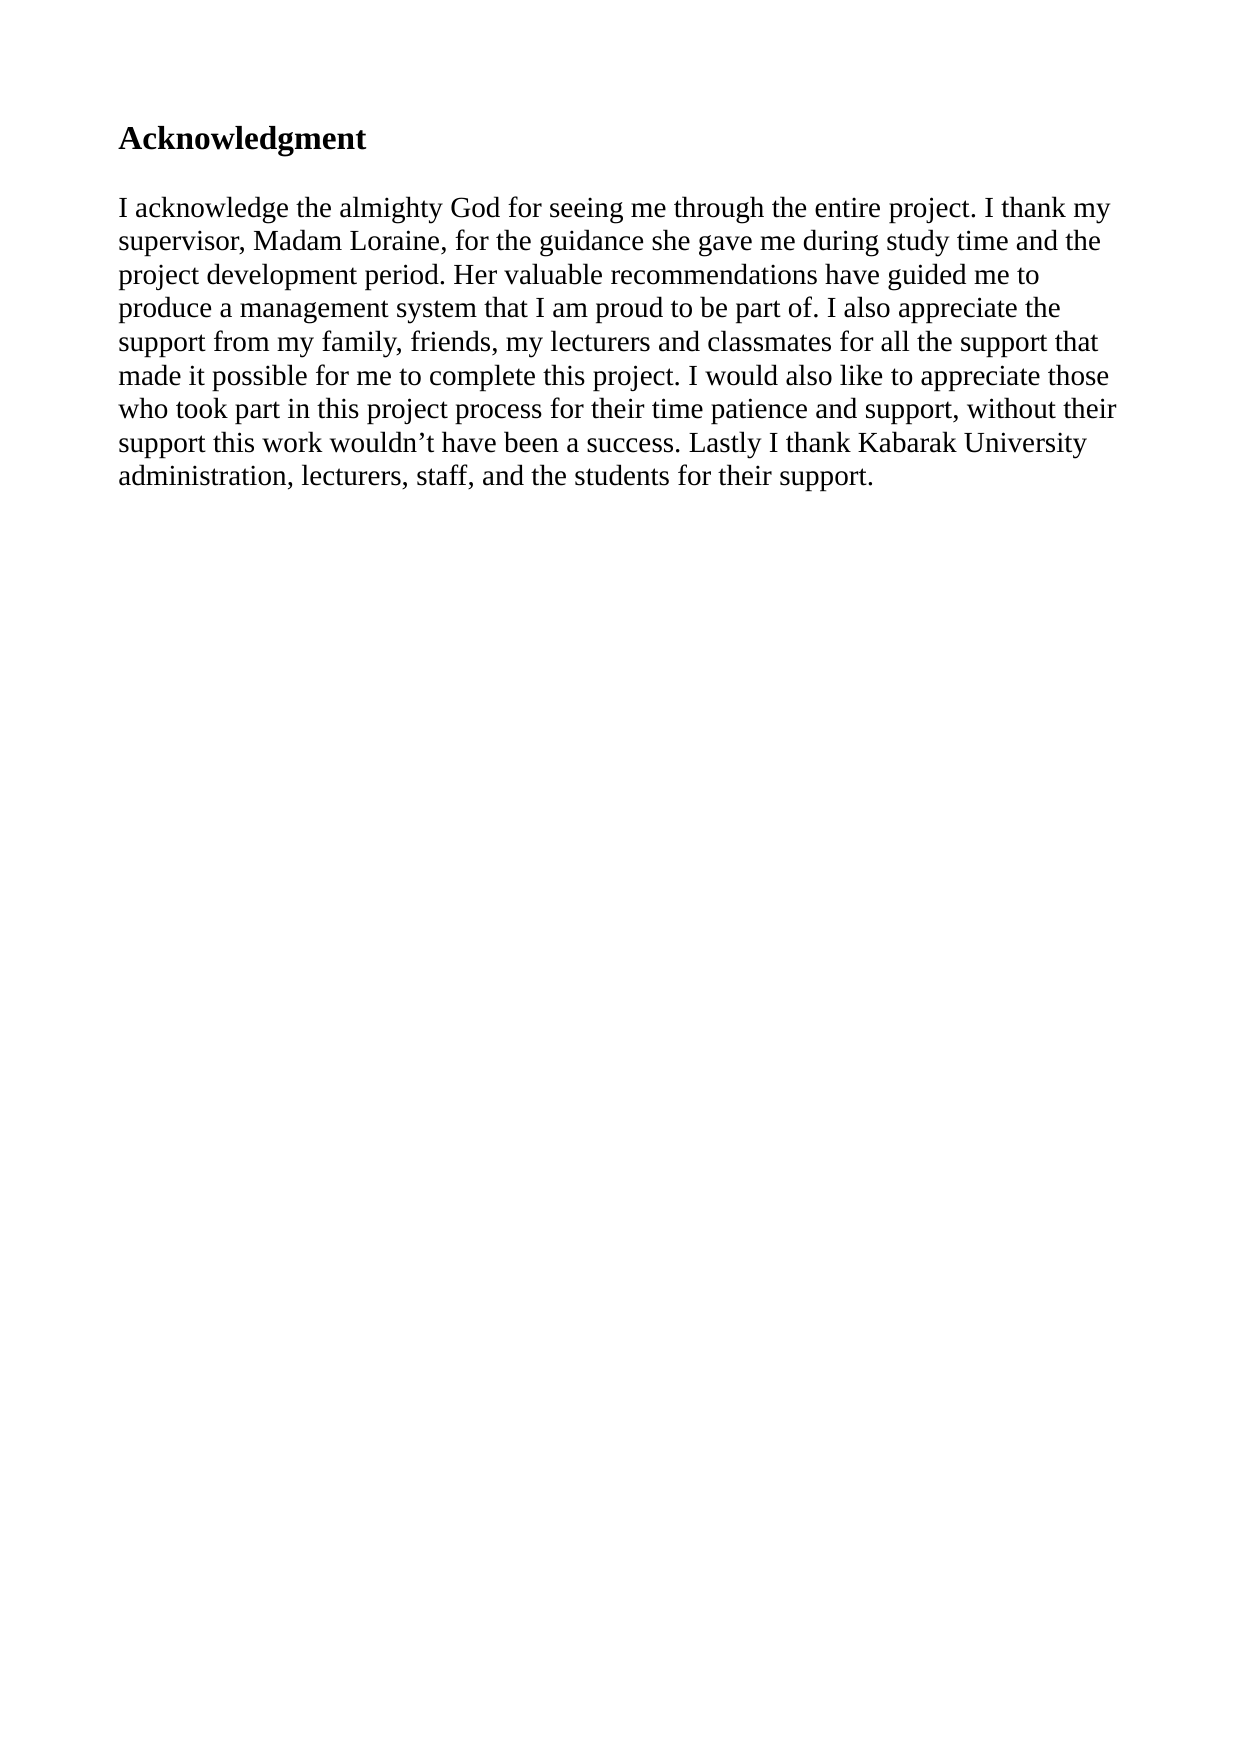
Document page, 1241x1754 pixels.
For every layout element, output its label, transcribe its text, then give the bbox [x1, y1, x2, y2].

text Acknowledgment [118, 118, 1122, 156]
text I acknowledge the almighty God for seeing me through the entire project. I thank my supervisor, Madam Loraine, for the guidance she gave me during study time and the project development period. Her valuable recommendations have guided me to produce a management system that I am proud to be part of. I also appreciate the support from my family, friends, my lecturers and classmates for all the support that made it possible for me to complete this project. I would also like to appreciate those who took part in this project process for their time patience and support, without their support this work wouldn’t have been a success. Lastly I thank Kabarak University administration, lecturers, staff, and the students for their support. [118, 190, 1122, 492]
